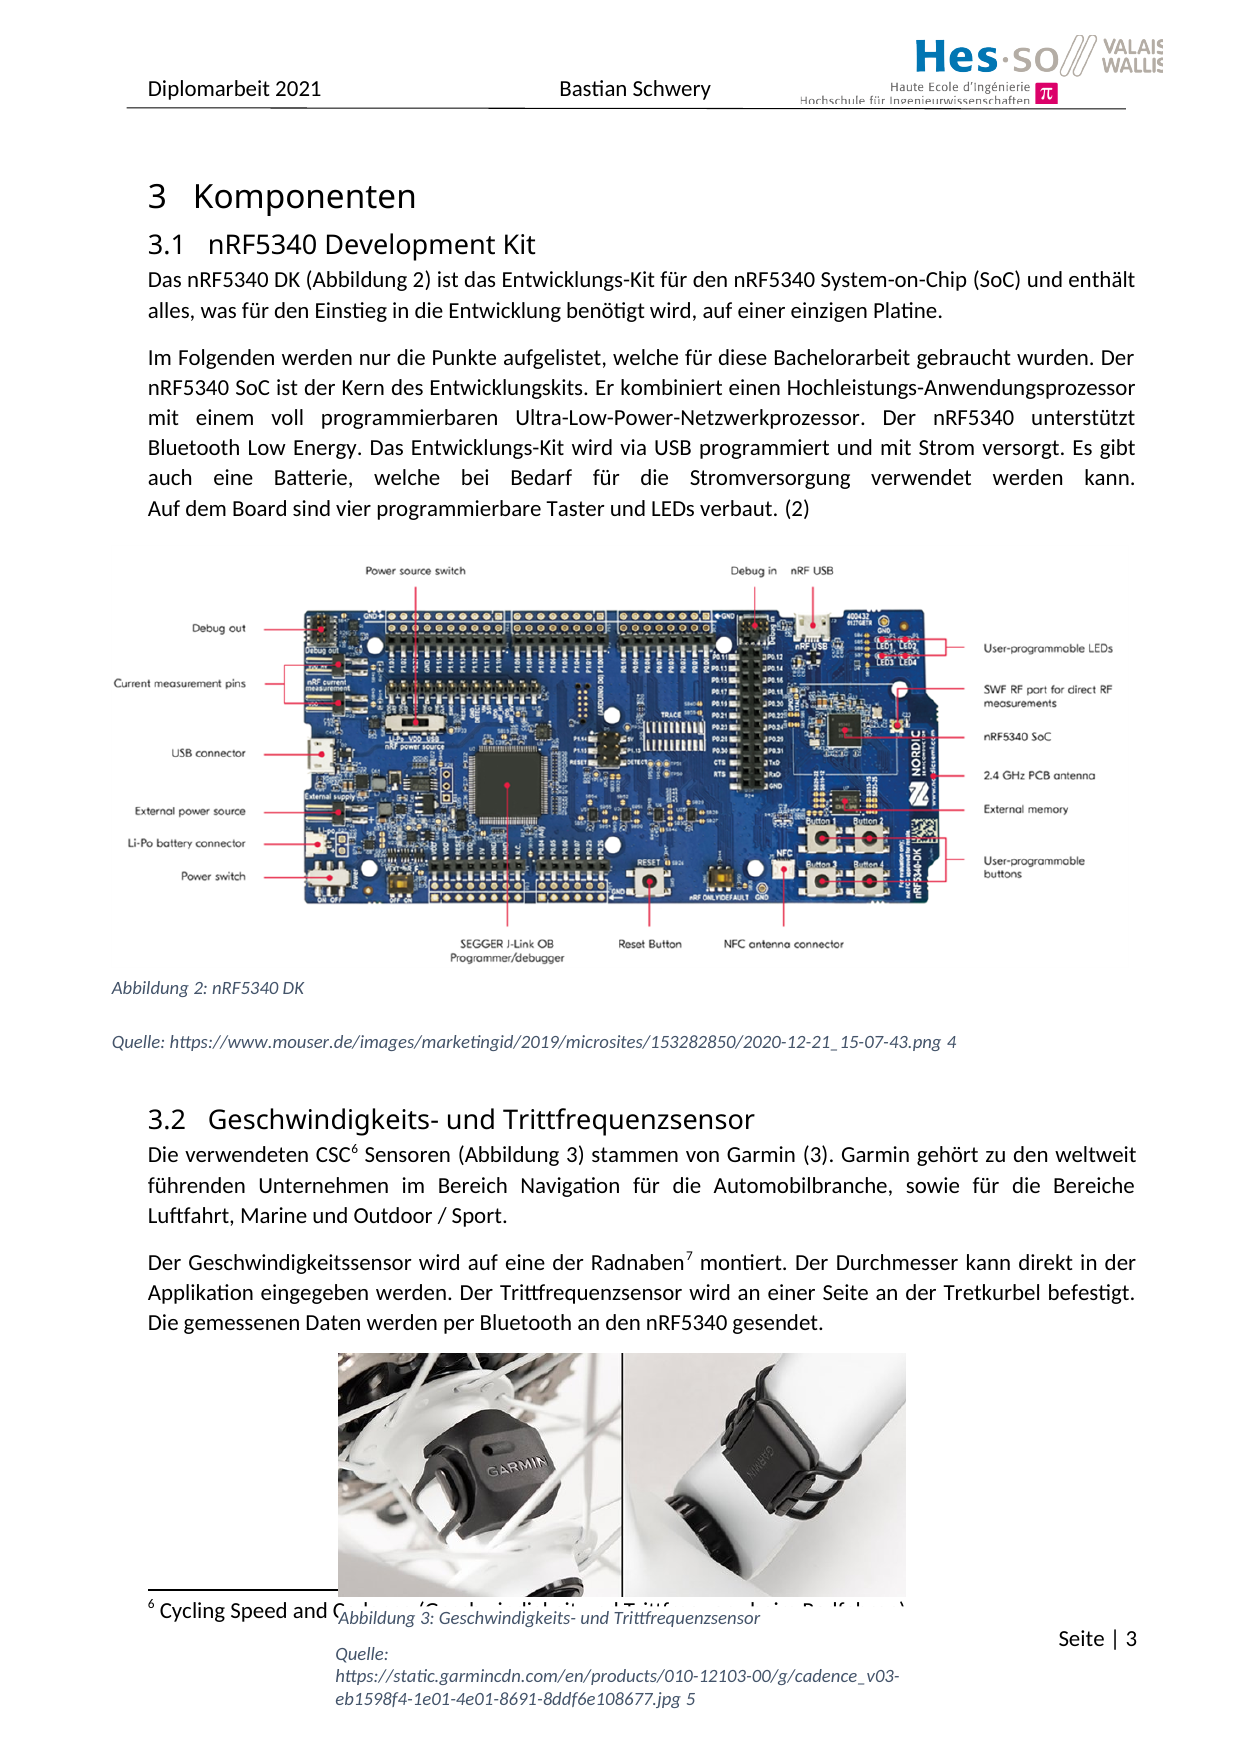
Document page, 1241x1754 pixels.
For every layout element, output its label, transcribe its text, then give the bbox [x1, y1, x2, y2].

text Der Geschwindigkeitssensor wird auf eine der Radnaben montiert. Der Durchmesser kann direkt in der Applikation eingegeben werden. Der Trittfrequenzsensor wird an einer Seite an der Tretkurbel befestigt. Die gemessenen Daten werden per Bluetooth an den nRF5340 gesendet. [148, 1248, 1137, 1336]
picture [111, 545, 1129, 968]
text Das nRF5340 DK (Abbildung 2) ist das Entwicklungs-Kit für den nRF5340 System-on-Chip (SoC) und enthält alles, was für den Einstieg in die Entwicklung benötigt wird, auf einer einzigen Platine. [148, 266, 1137, 324]
picture [800, 35, 1163, 104]
text Die verwendeten CSC Sensoren (Abbildung 3) stammen von Garmin. Garmin gehört zu den weltweit führenden Unternehmen im Bereich Navigation für die Automobilbranche, sowie für die Bereiche Luftfahrt, Marine und Outdoor / Sport. [148, 1141, 1137, 1229]
subtitle Komponenten [148, 173, 1137, 218]
text Im Folgenden werden nur die Punkte aufgelistet, welche für diese Bachelorarbeit gebraucht wurden. Der nRF5340 SoC ist der Kern des Entwicklungskits. Er kombiniert einen Hochleistungs-Anwendungsprozessor mit einem voll programmierbaren Ultra-Low-Power-Netzwerkprozessor. Der nRF5340 unterstützt Bluetooth Low Energy. Das Entwicklungs-Kit wird via USB programmiert und mit Strom versorgt. Es gibt auch eine Batterie, welche bei Bedarf für die Stromversorgung verwendet werden kann. Auf dem Board sind vier programmierbare Taster und LEDs verbaut. [148, 343, 1137, 522]
picture [338, 1353, 906, 1597]
subtitle nRF5340 Development Kit [148, 226, 1137, 263]
